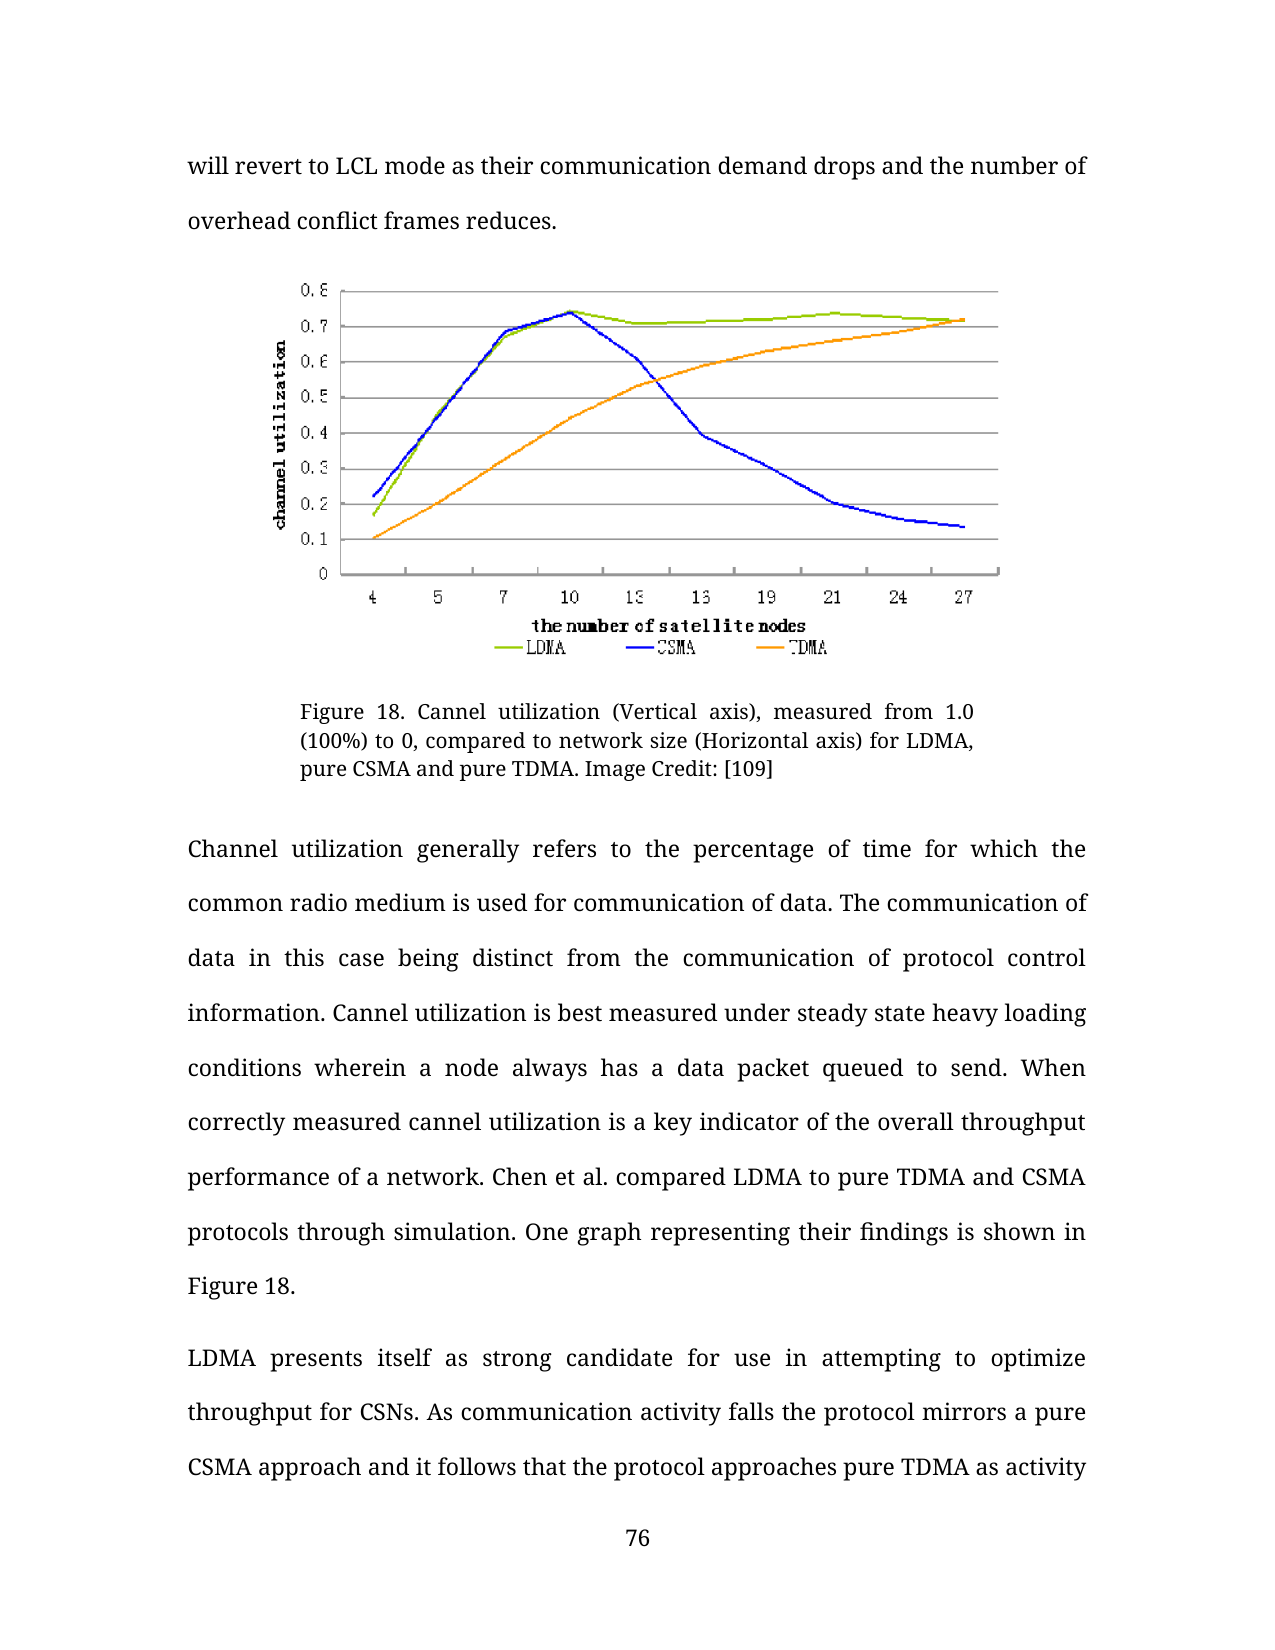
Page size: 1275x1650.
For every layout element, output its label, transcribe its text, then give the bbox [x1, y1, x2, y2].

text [187, 150, 1087, 236]
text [187, 1342, 1087, 1482]
text Channel utilization generally refers to the percentage of time for which the common radio medium is used for communication of data. The communication of data in this case being distinct from the communication of protocol control information. Cannel utilization is best measured under steady state heavy loading conditions wherein a node always has a data packet queued to send. When correctly measured cannel utilization is a key indicator of the overall throughput performance of a network. Chen et al. compared LDMA to pure TDMA and CSMA protocols through simulation. One graph representing their findings is shown in Figure 18. [187, 833, 1087, 1301]
text Figure 18. Cannel utilization (Vertical axis), measured from 1.0 (100%) to 0, compared to network size (Horizontal axis) for LDMA, pure CSMA and pure TDMA. Image Credit: [109] [300, 697, 975, 783]
picture [268, 276, 1007, 658]
